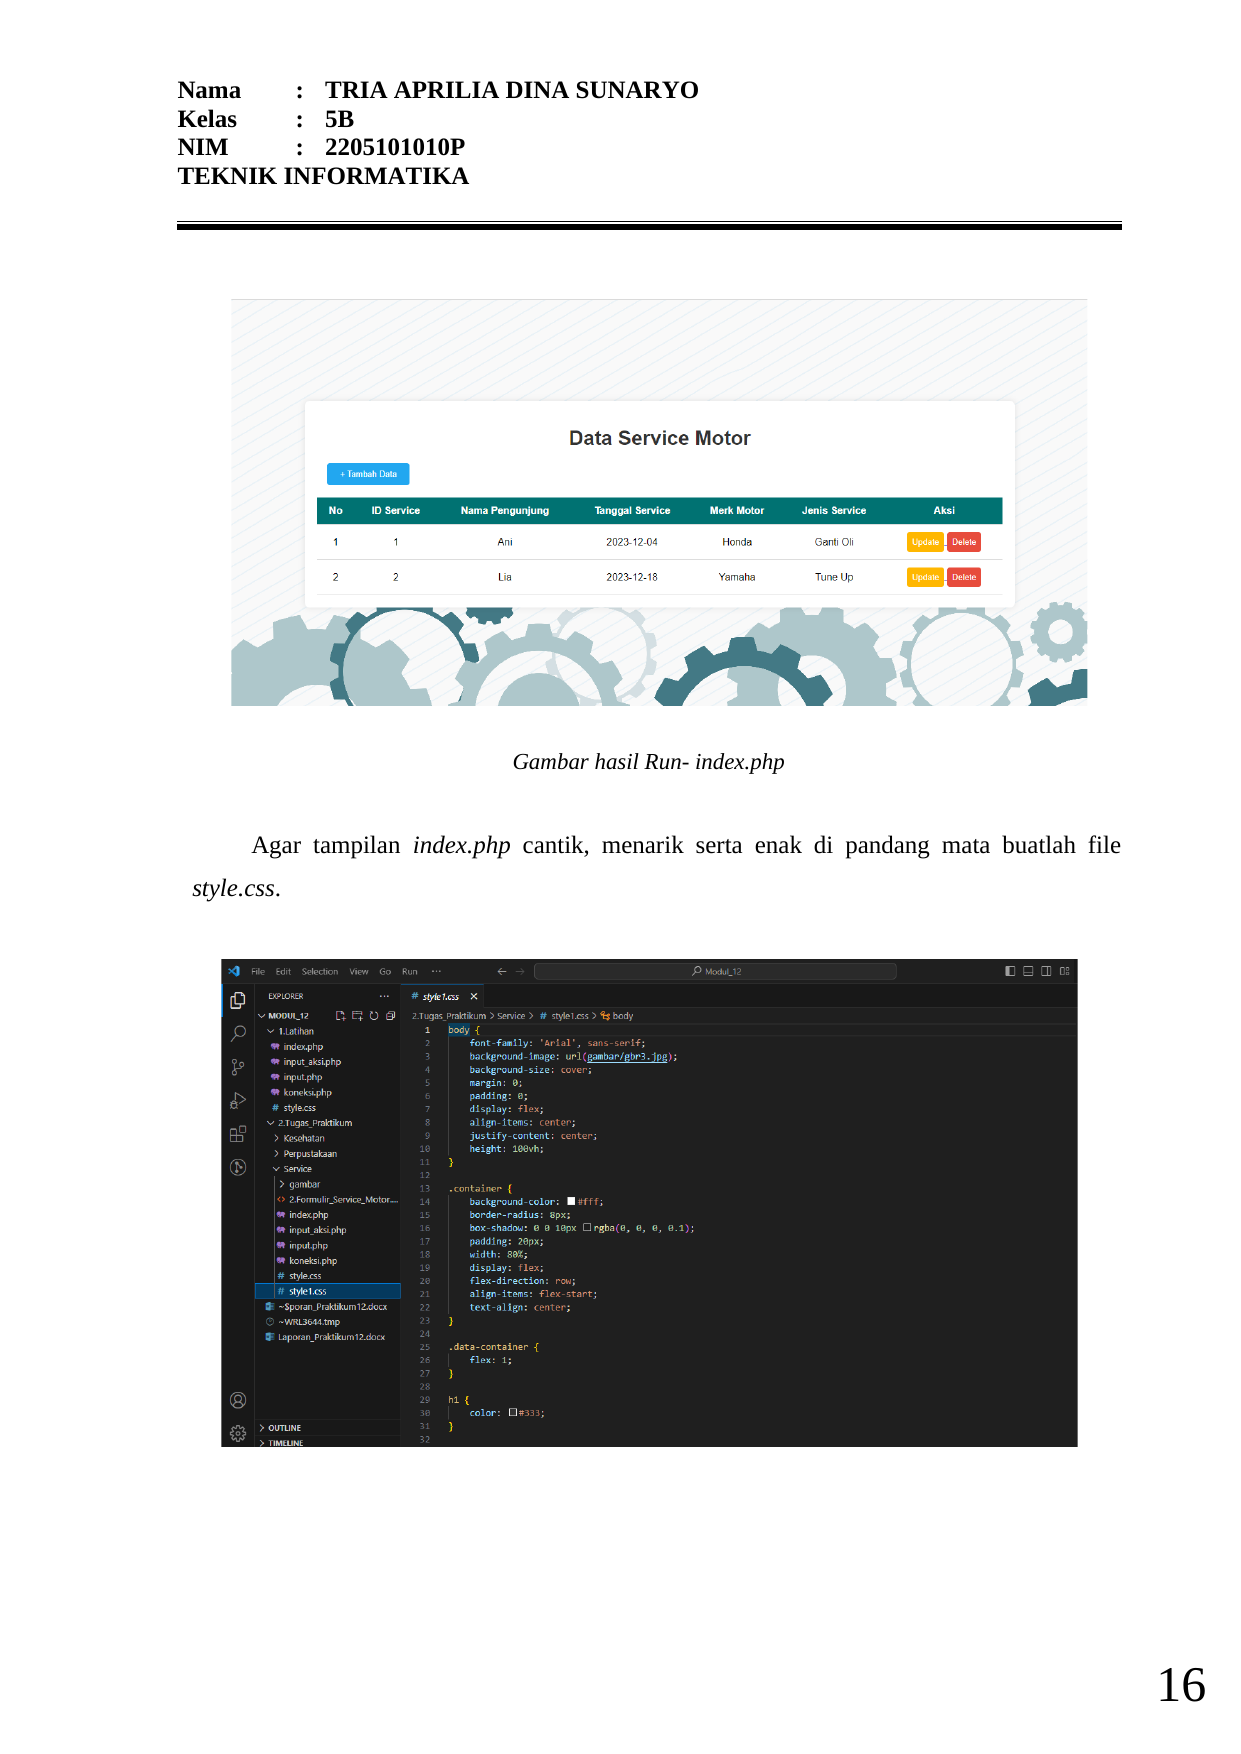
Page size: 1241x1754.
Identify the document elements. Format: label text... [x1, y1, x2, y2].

text Gambar hasil Run- index.php [177, 748, 1122, 774]
list Agar tampilan index.php cantik, menarik serta enak di pandang mata buatlah file style.css. [192, 830, 1122, 902]
picture [221, 959, 1078, 1447]
picture [231, 298, 1088, 706]
